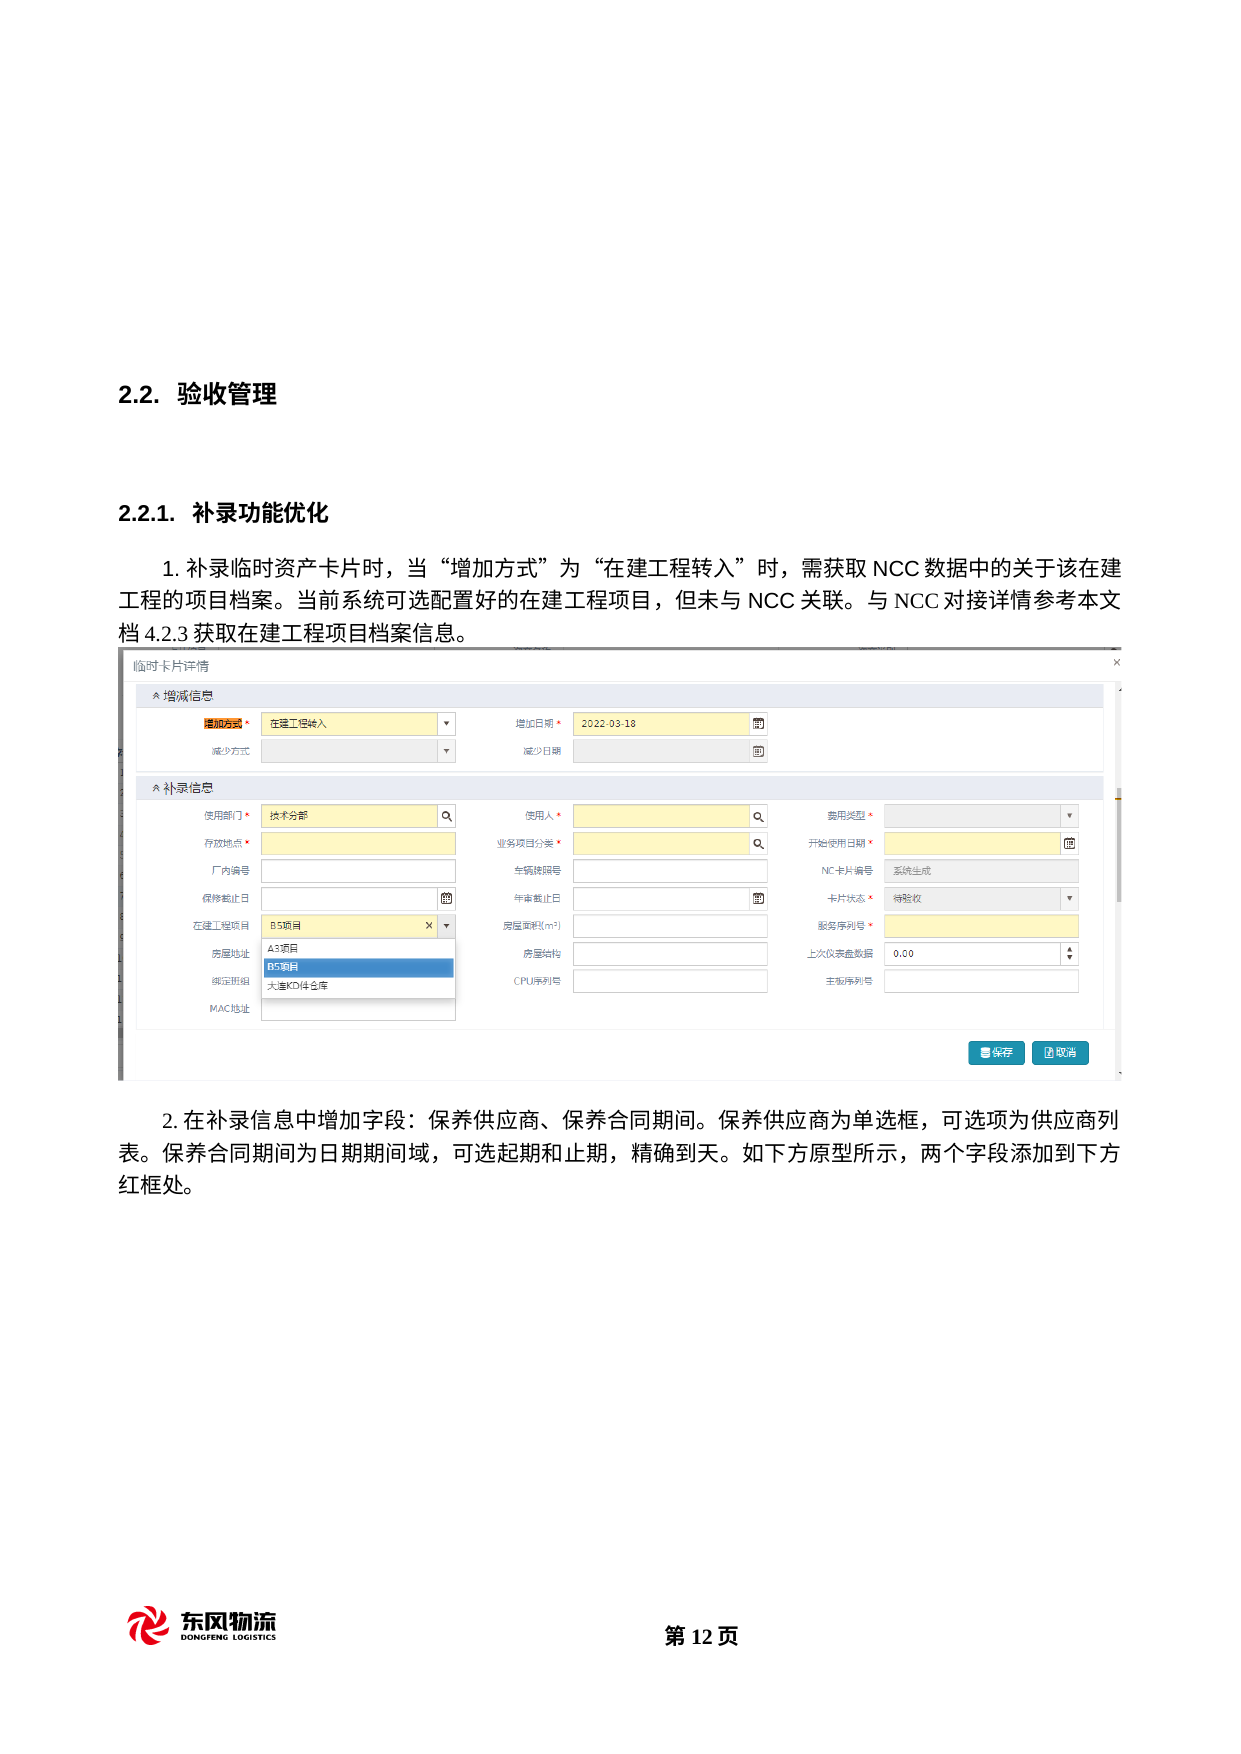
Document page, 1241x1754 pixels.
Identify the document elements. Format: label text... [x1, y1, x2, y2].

subtitle 验收管理 [118, 361, 1122, 426]
list 补录临时资产卡片时，当“增加方式”为“在建工程转入”时，需获取NCC数据中的关于该在建工程的项目档案。当前系统可选配置好的在建工程项目，但未与NCC关联。与NCC对接详情参考本文档4.2.3 获取在建工程项目档案信息。 [118, 550, 1122, 647]
picture [118, 647, 1122, 1081]
picture [127, 1606, 276, 1645]
list 在补录信息中增加字段：保养供应商、保养合同期间。保养供应商为单选框，可选项为供应商列表。保养合同期间为日期期间域，可选起期和止期，精确到天。如下方原型所示，两个字段添加到下方红框处。 [118, 1103, 1122, 1200]
subtitle 补录功能优化 [118, 479, 1122, 544]
